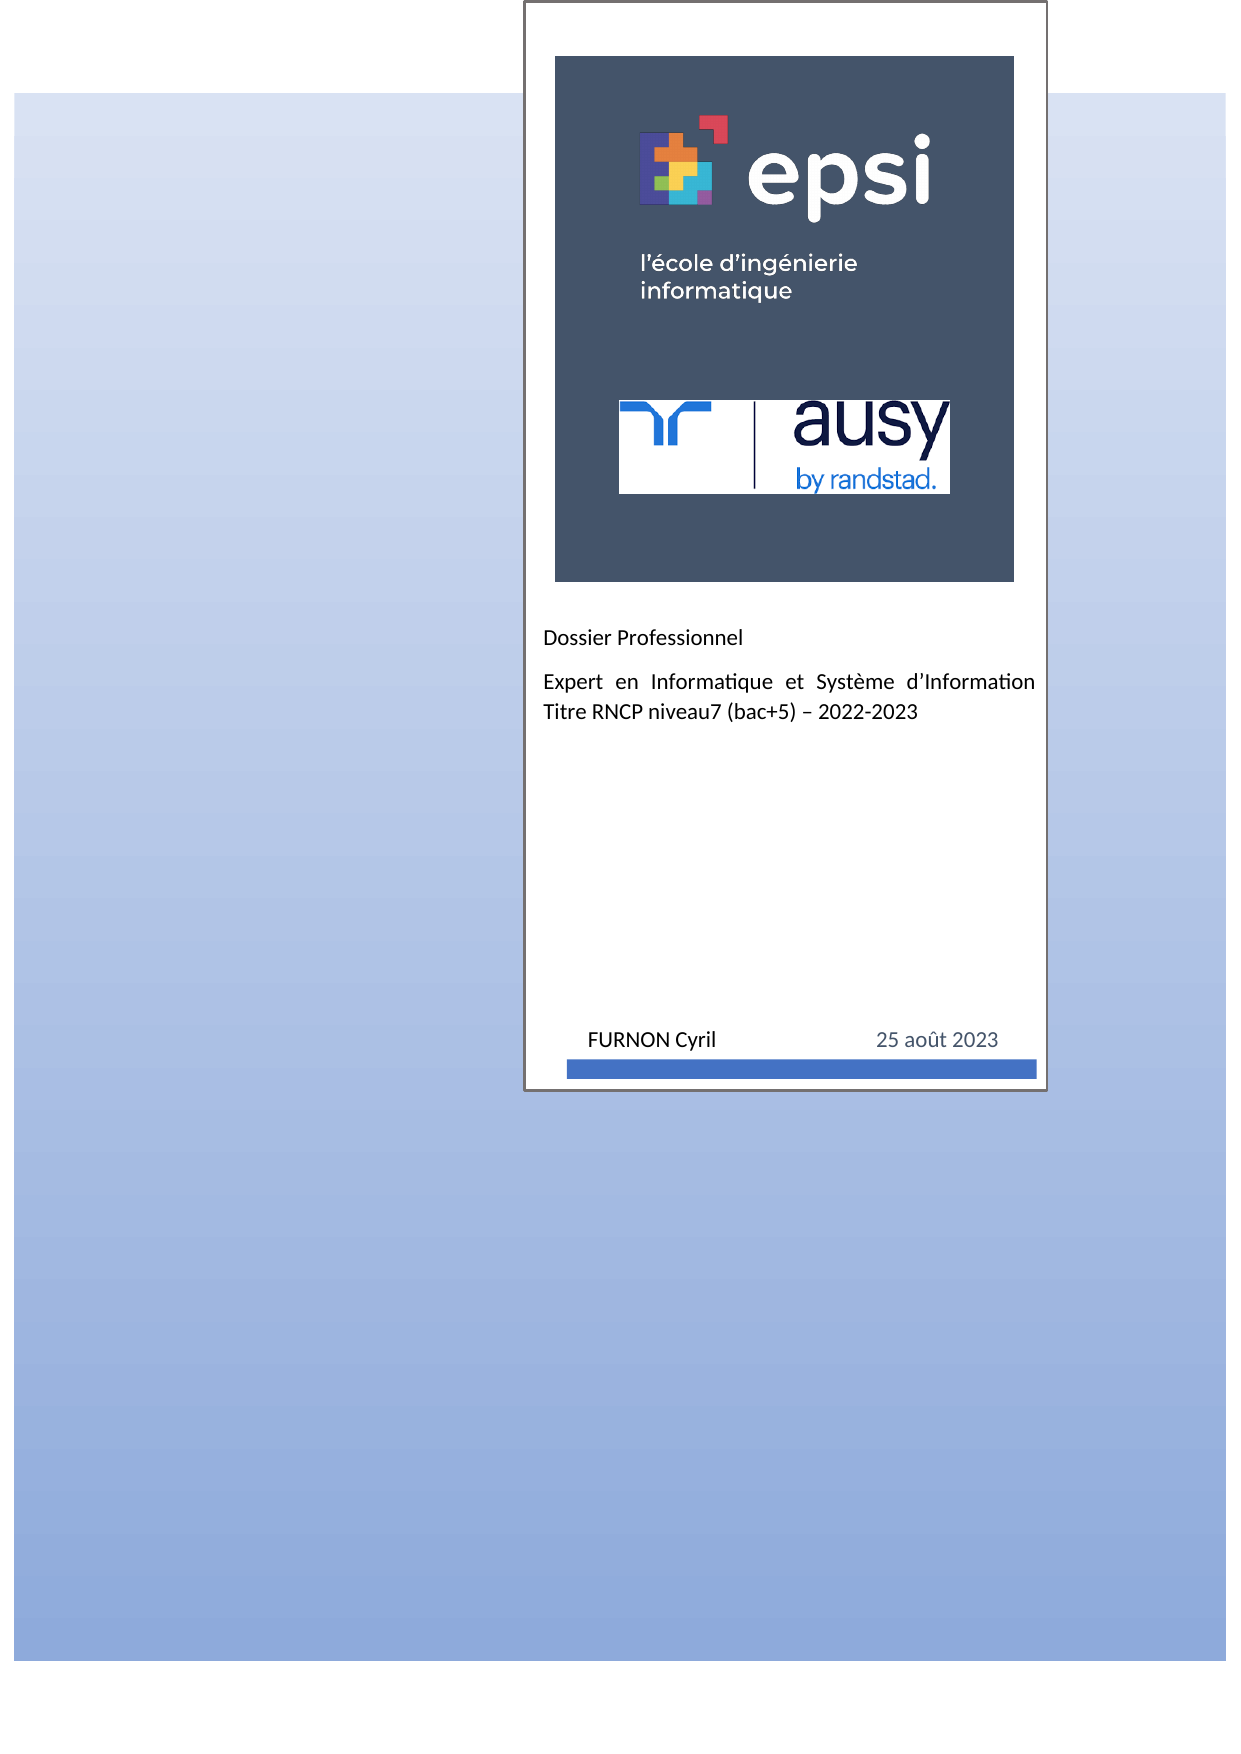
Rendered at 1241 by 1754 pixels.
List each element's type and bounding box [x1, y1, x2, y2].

picture [619, 400, 950, 494]
picture [631, 110, 938, 319]
